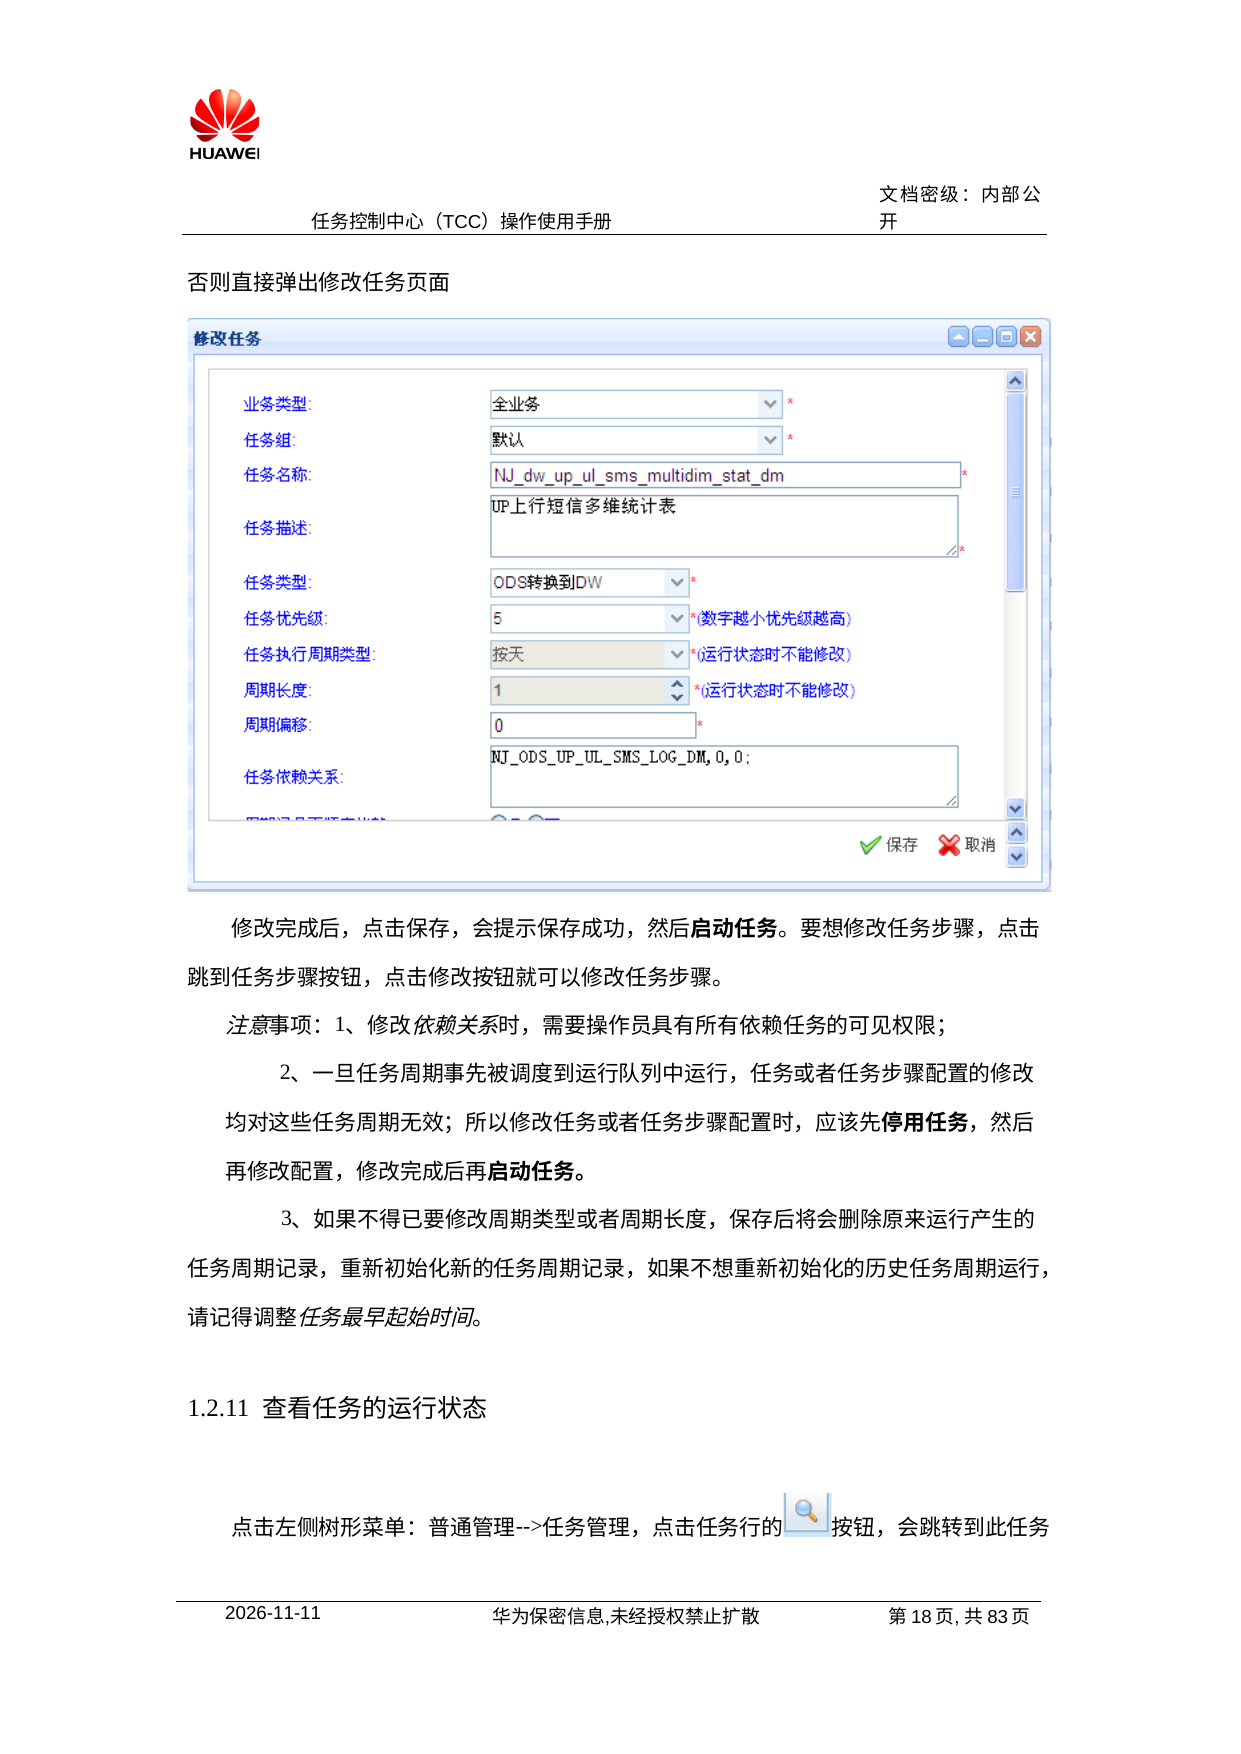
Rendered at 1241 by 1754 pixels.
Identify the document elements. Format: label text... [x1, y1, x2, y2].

text 2、一旦任务周期事先被调度到运行队列中运行，任务或者任务步骤配置的修改均对这些任务周期无效；所以修改任务或者任务步骤配置时，应该先停用任务，然后再修改配置，修改完成后再启动任务。 [225, 1056, 1053, 1186]
text 点击左侧树形菜单：普通管理-->任务管理，点击任务行的按钮，会跳转到此任务的周期管理页面，默认显示该任务当月的所有任务周期： [187, 1493, 1053, 1558]
text 修改完成后，点击保存，会提示保存成功，然后启动任务。要想修改任务步骤，点击跳到任务步骤按钮，点击修改按钮就可以修改任务步骤。 [187, 910, 1053, 992]
picture [190, 89, 260, 159]
text 注意事项：1、修改依赖关系时，需要操作员具有所有依赖任务的可见权限； [225, 1007, 1053, 1040]
text 3、如果不得已要修改周期类型或者周期长度，保存后将会删除原来运行产生的任务周期记录，重新初始化新的任务周期记录，如果不想重新初始化的历史任务周期运行，请记得调整任务最早起始时间。 [187, 1202, 1053, 1332]
picture [187, 318, 1052, 892]
subtitle 查看任务的运行状态 [187, 1374, 1053, 1439]
picture [783, 1493, 832, 1537]
text 否则直接弹出修改任务页面 [187, 264, 1053, 297]
